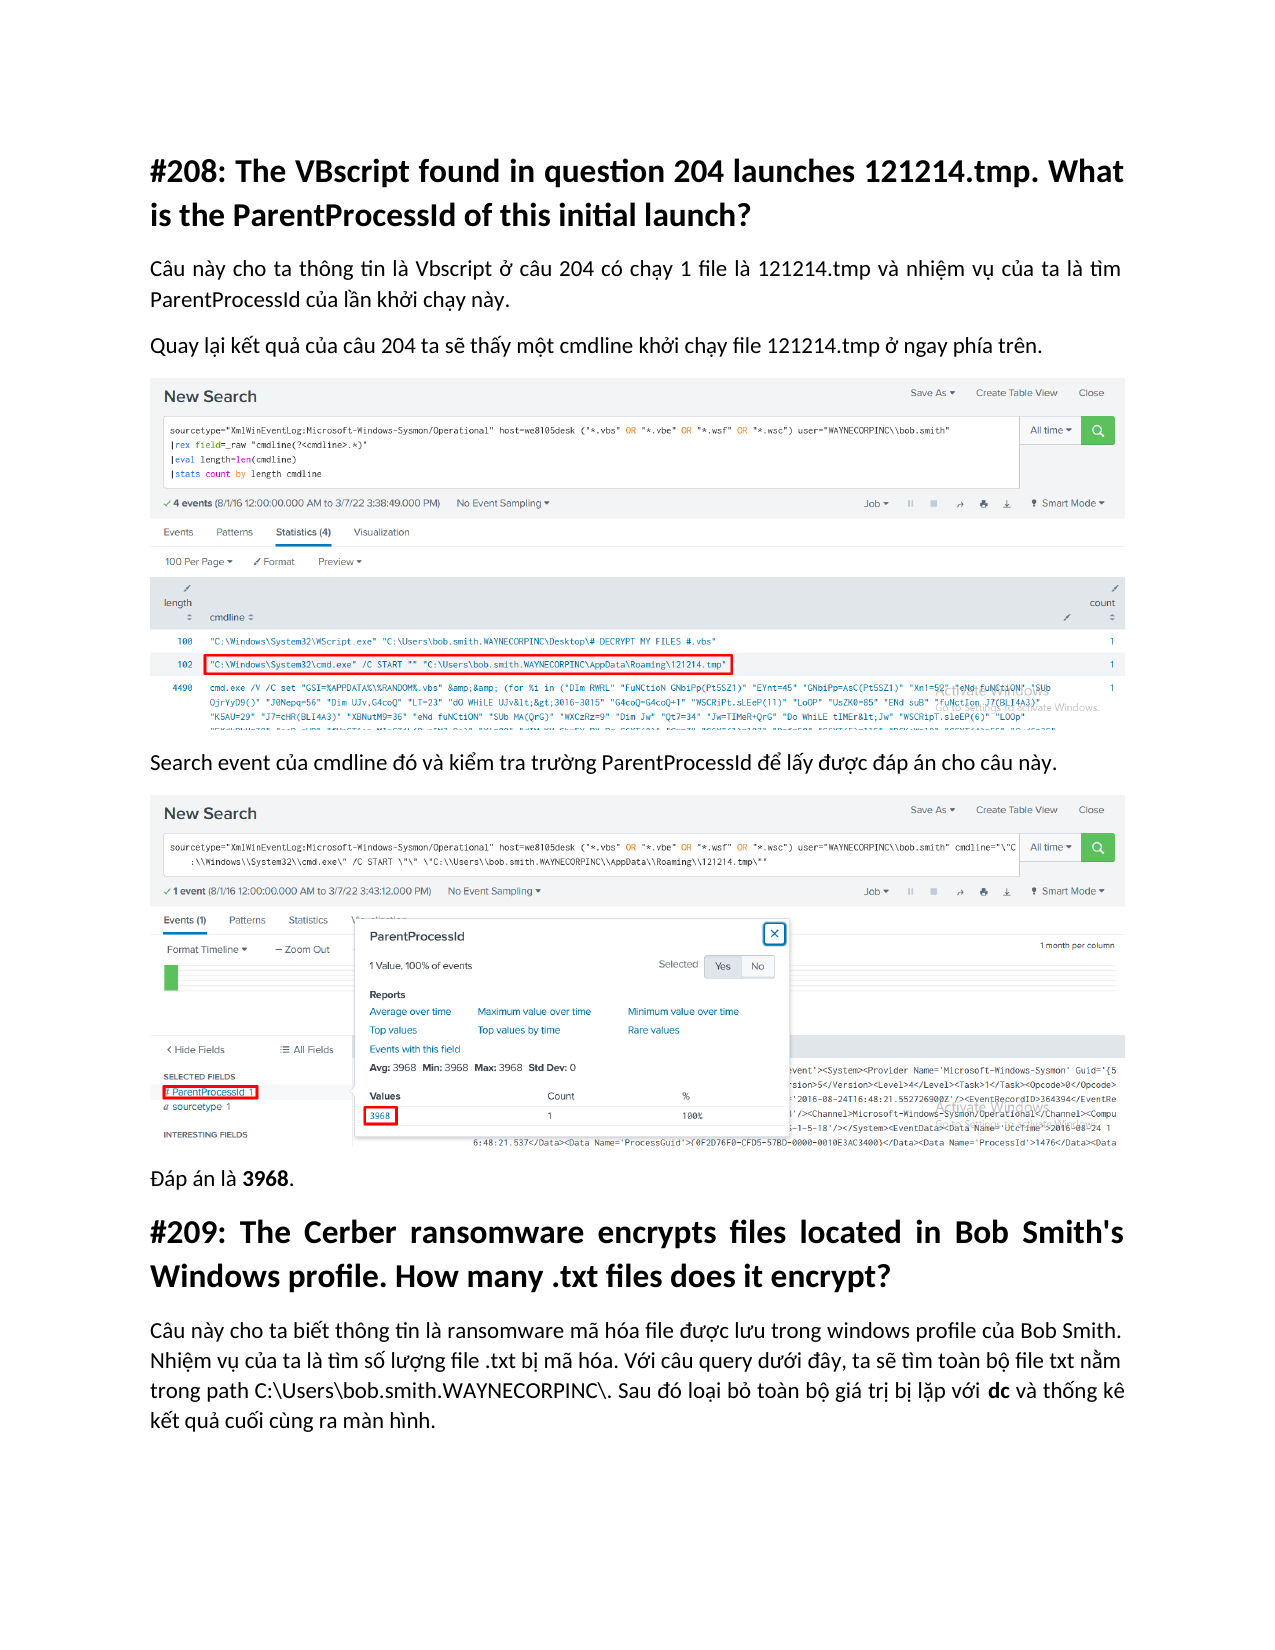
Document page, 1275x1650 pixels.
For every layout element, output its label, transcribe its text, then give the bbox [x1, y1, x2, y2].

text Đáp án là 3968. [150, 1164, 1125, 1193]
text #208: The VBscript found in question 204 launches 121214.tmp. What is the ParentProcessId of this initial launch? [150, 150, 1125, 235]
text Search event của cmdline đó và kiểm tra trường ParentProcessId để lấy được đáp án cho câu này. [150, 748, 1125, 776]
text #209: The Cerber ransomware encrypts files located in Bob Smith's Windows profile. How many .txt files does it encrypt? [150, 1211, 1125, 1296]
text Câu này cho ta biết thông tin là ransomware mã hóa file được lưu trong windows profile của Bob Smith. Nhiệm vụ của ta là tìm số lượng file .txt bị mã hóa. Với câu query dưới đây, ta sẽ tìm toàn bộ file txt nằm trong path C:\Users\bob.smith.WAYNECORPINC\. Sau đó loại bỏ toàn bộ giá trị bị lặp với dc và thống kê kết quả cuối cùng ra màn hình. [150, 1316, 1125, 1435]
picture [150, 378, 1125, 730]
picture [150, 795, 1125, 1146]
text Câu này cho ta thông tin là Vbscript ở câu 204 có chạy 1 file là 121214.tmp và nhiệm vụ của ta là tìm ParentProcessId của lần khởi chạy này. [150, 254, 1125, 313]
text Quay lại kết quả của câu 204 ta sẽ thấy một cmdline khởi chạy file 121214.tmp ở ngay phía trên. [150, 332, 1125, 360]
